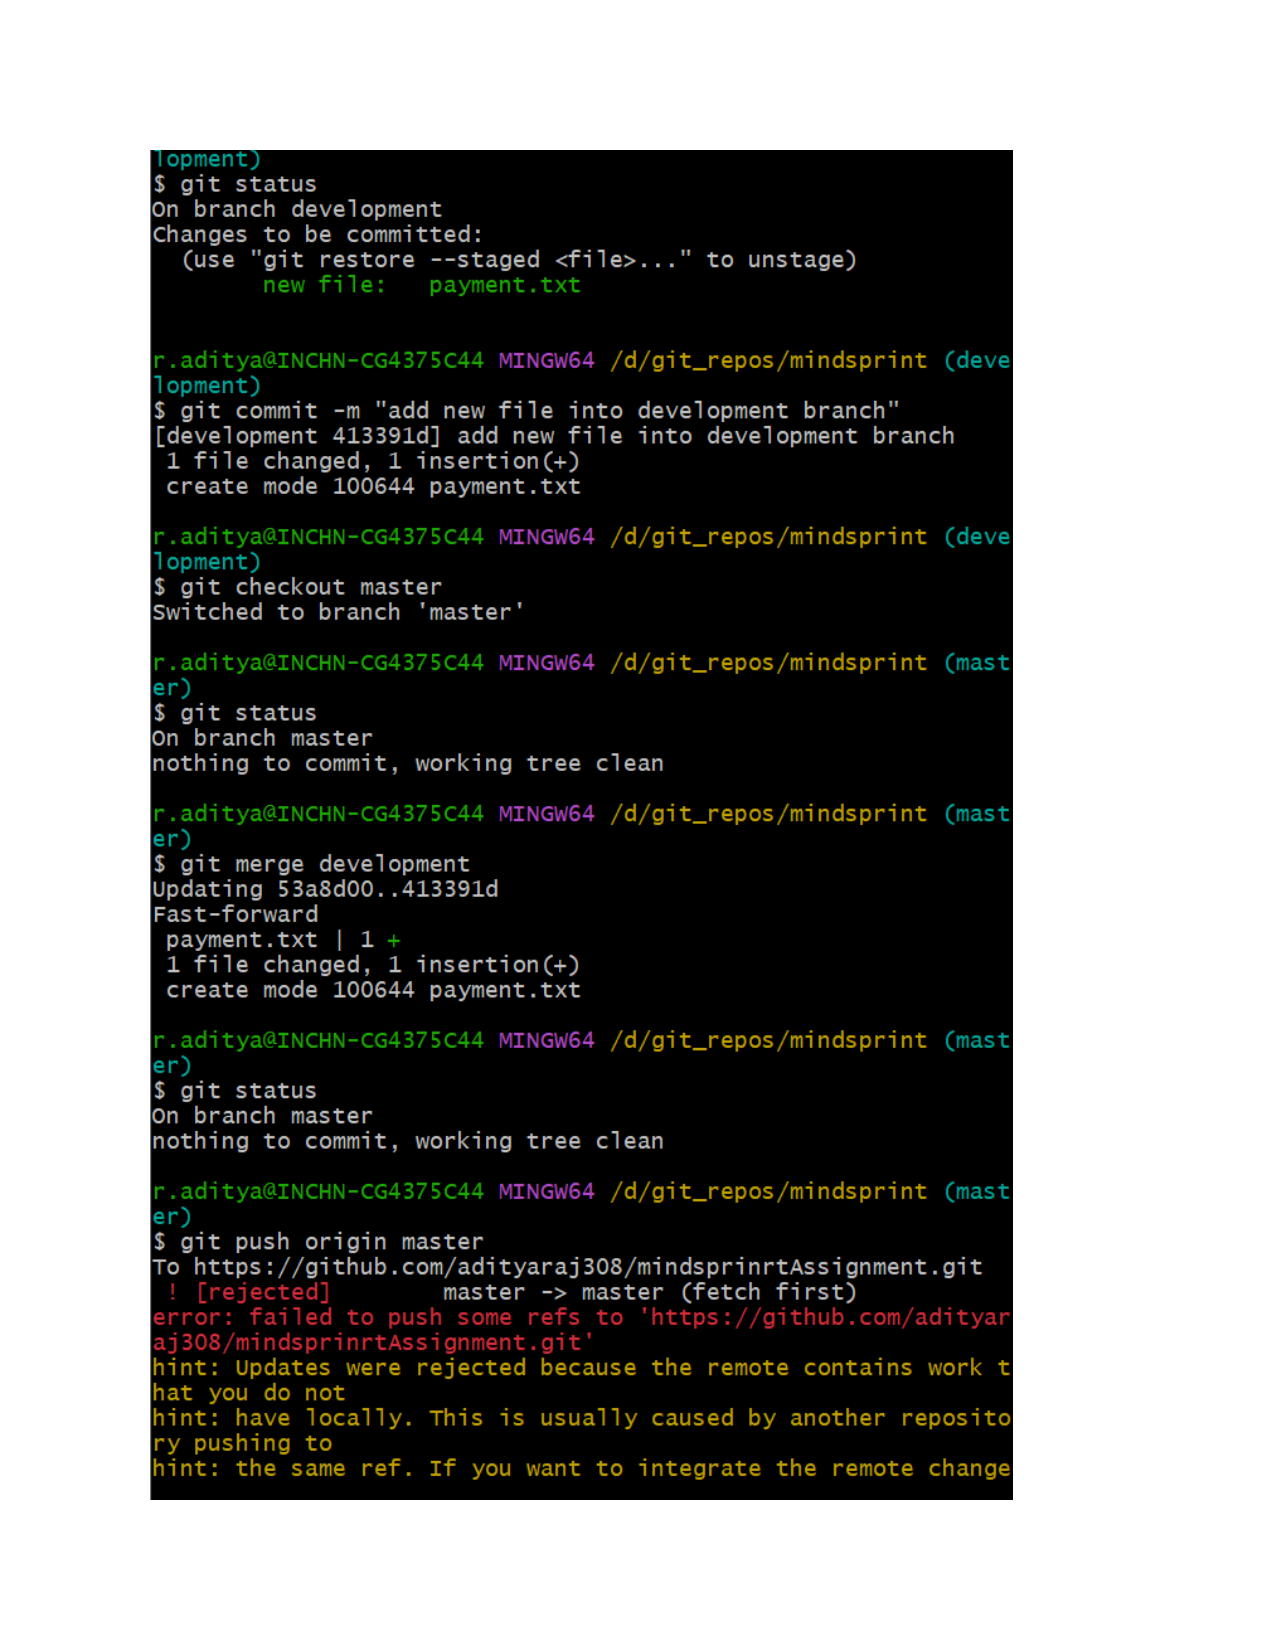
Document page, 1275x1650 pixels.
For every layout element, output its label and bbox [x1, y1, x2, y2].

picture [150, 150, 1013, 1500]
